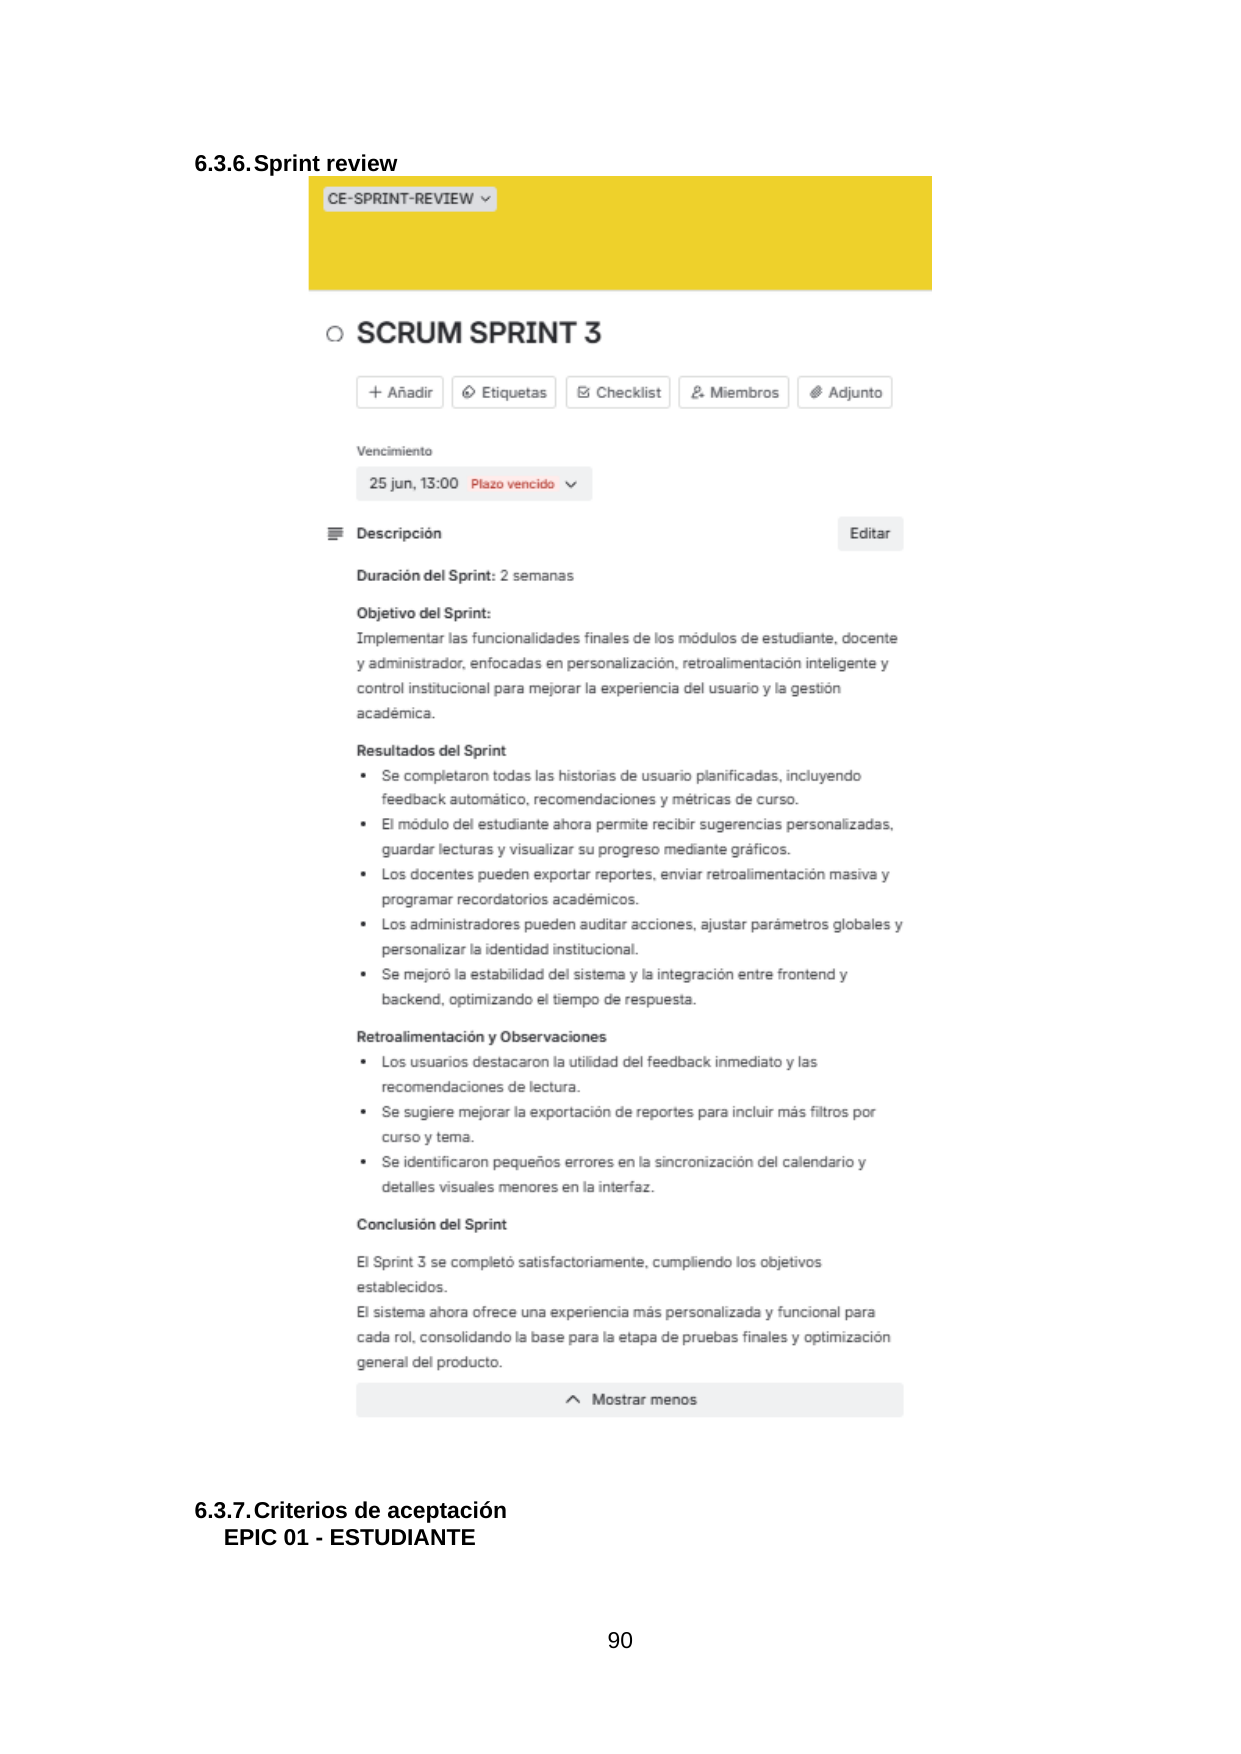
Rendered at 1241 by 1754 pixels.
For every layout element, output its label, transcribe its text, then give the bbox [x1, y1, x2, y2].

picture [308, 176, 932, 1455]
subtitle Criterios de aceptación [194, 1497, 1090, 1524]
text EPIC 01 - ESTUDIANTE [224, 1524, 1090, 1550]
subtitle Sprint review [194, 150, 1090, 176]
